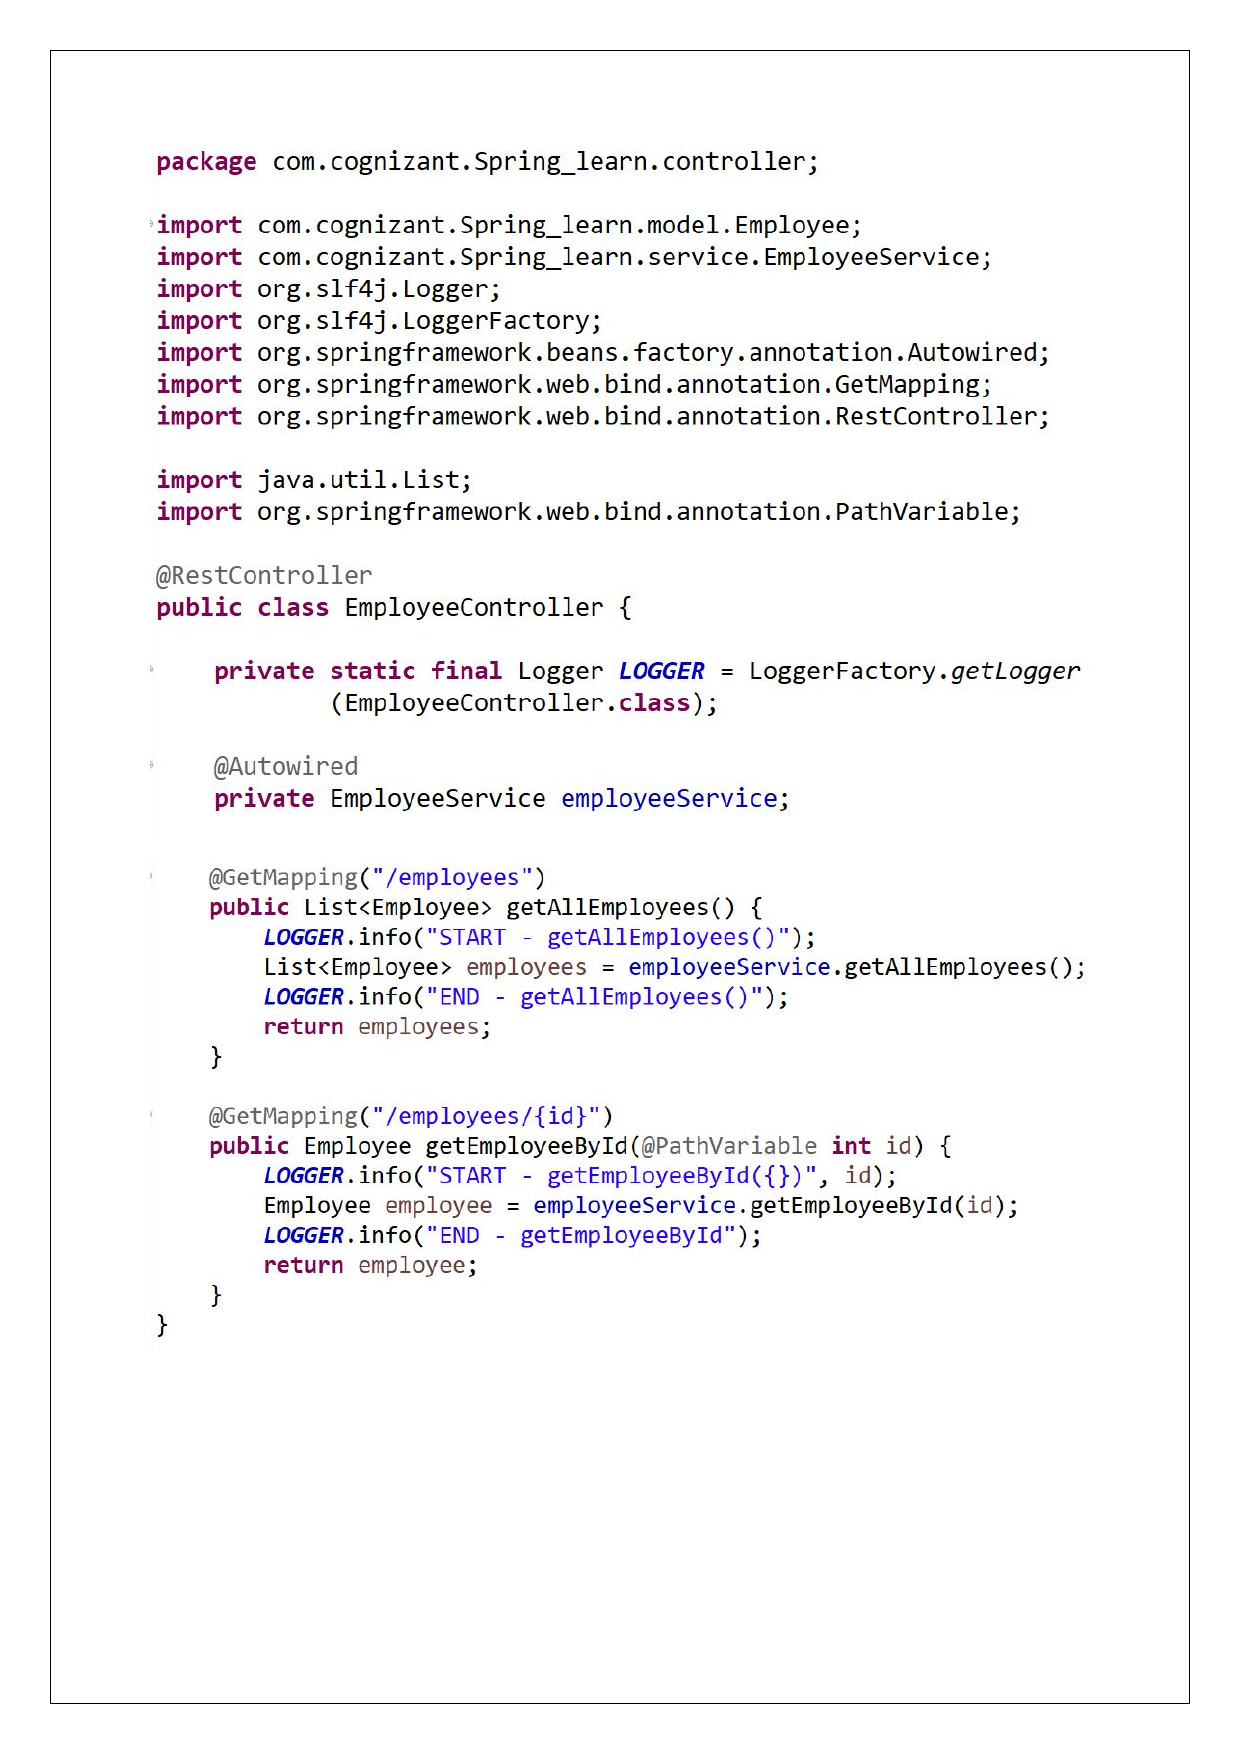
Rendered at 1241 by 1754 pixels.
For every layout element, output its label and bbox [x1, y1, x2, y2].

picture [150, 855, 1091, 1351]
picture [150, 150, 1091, 837]
